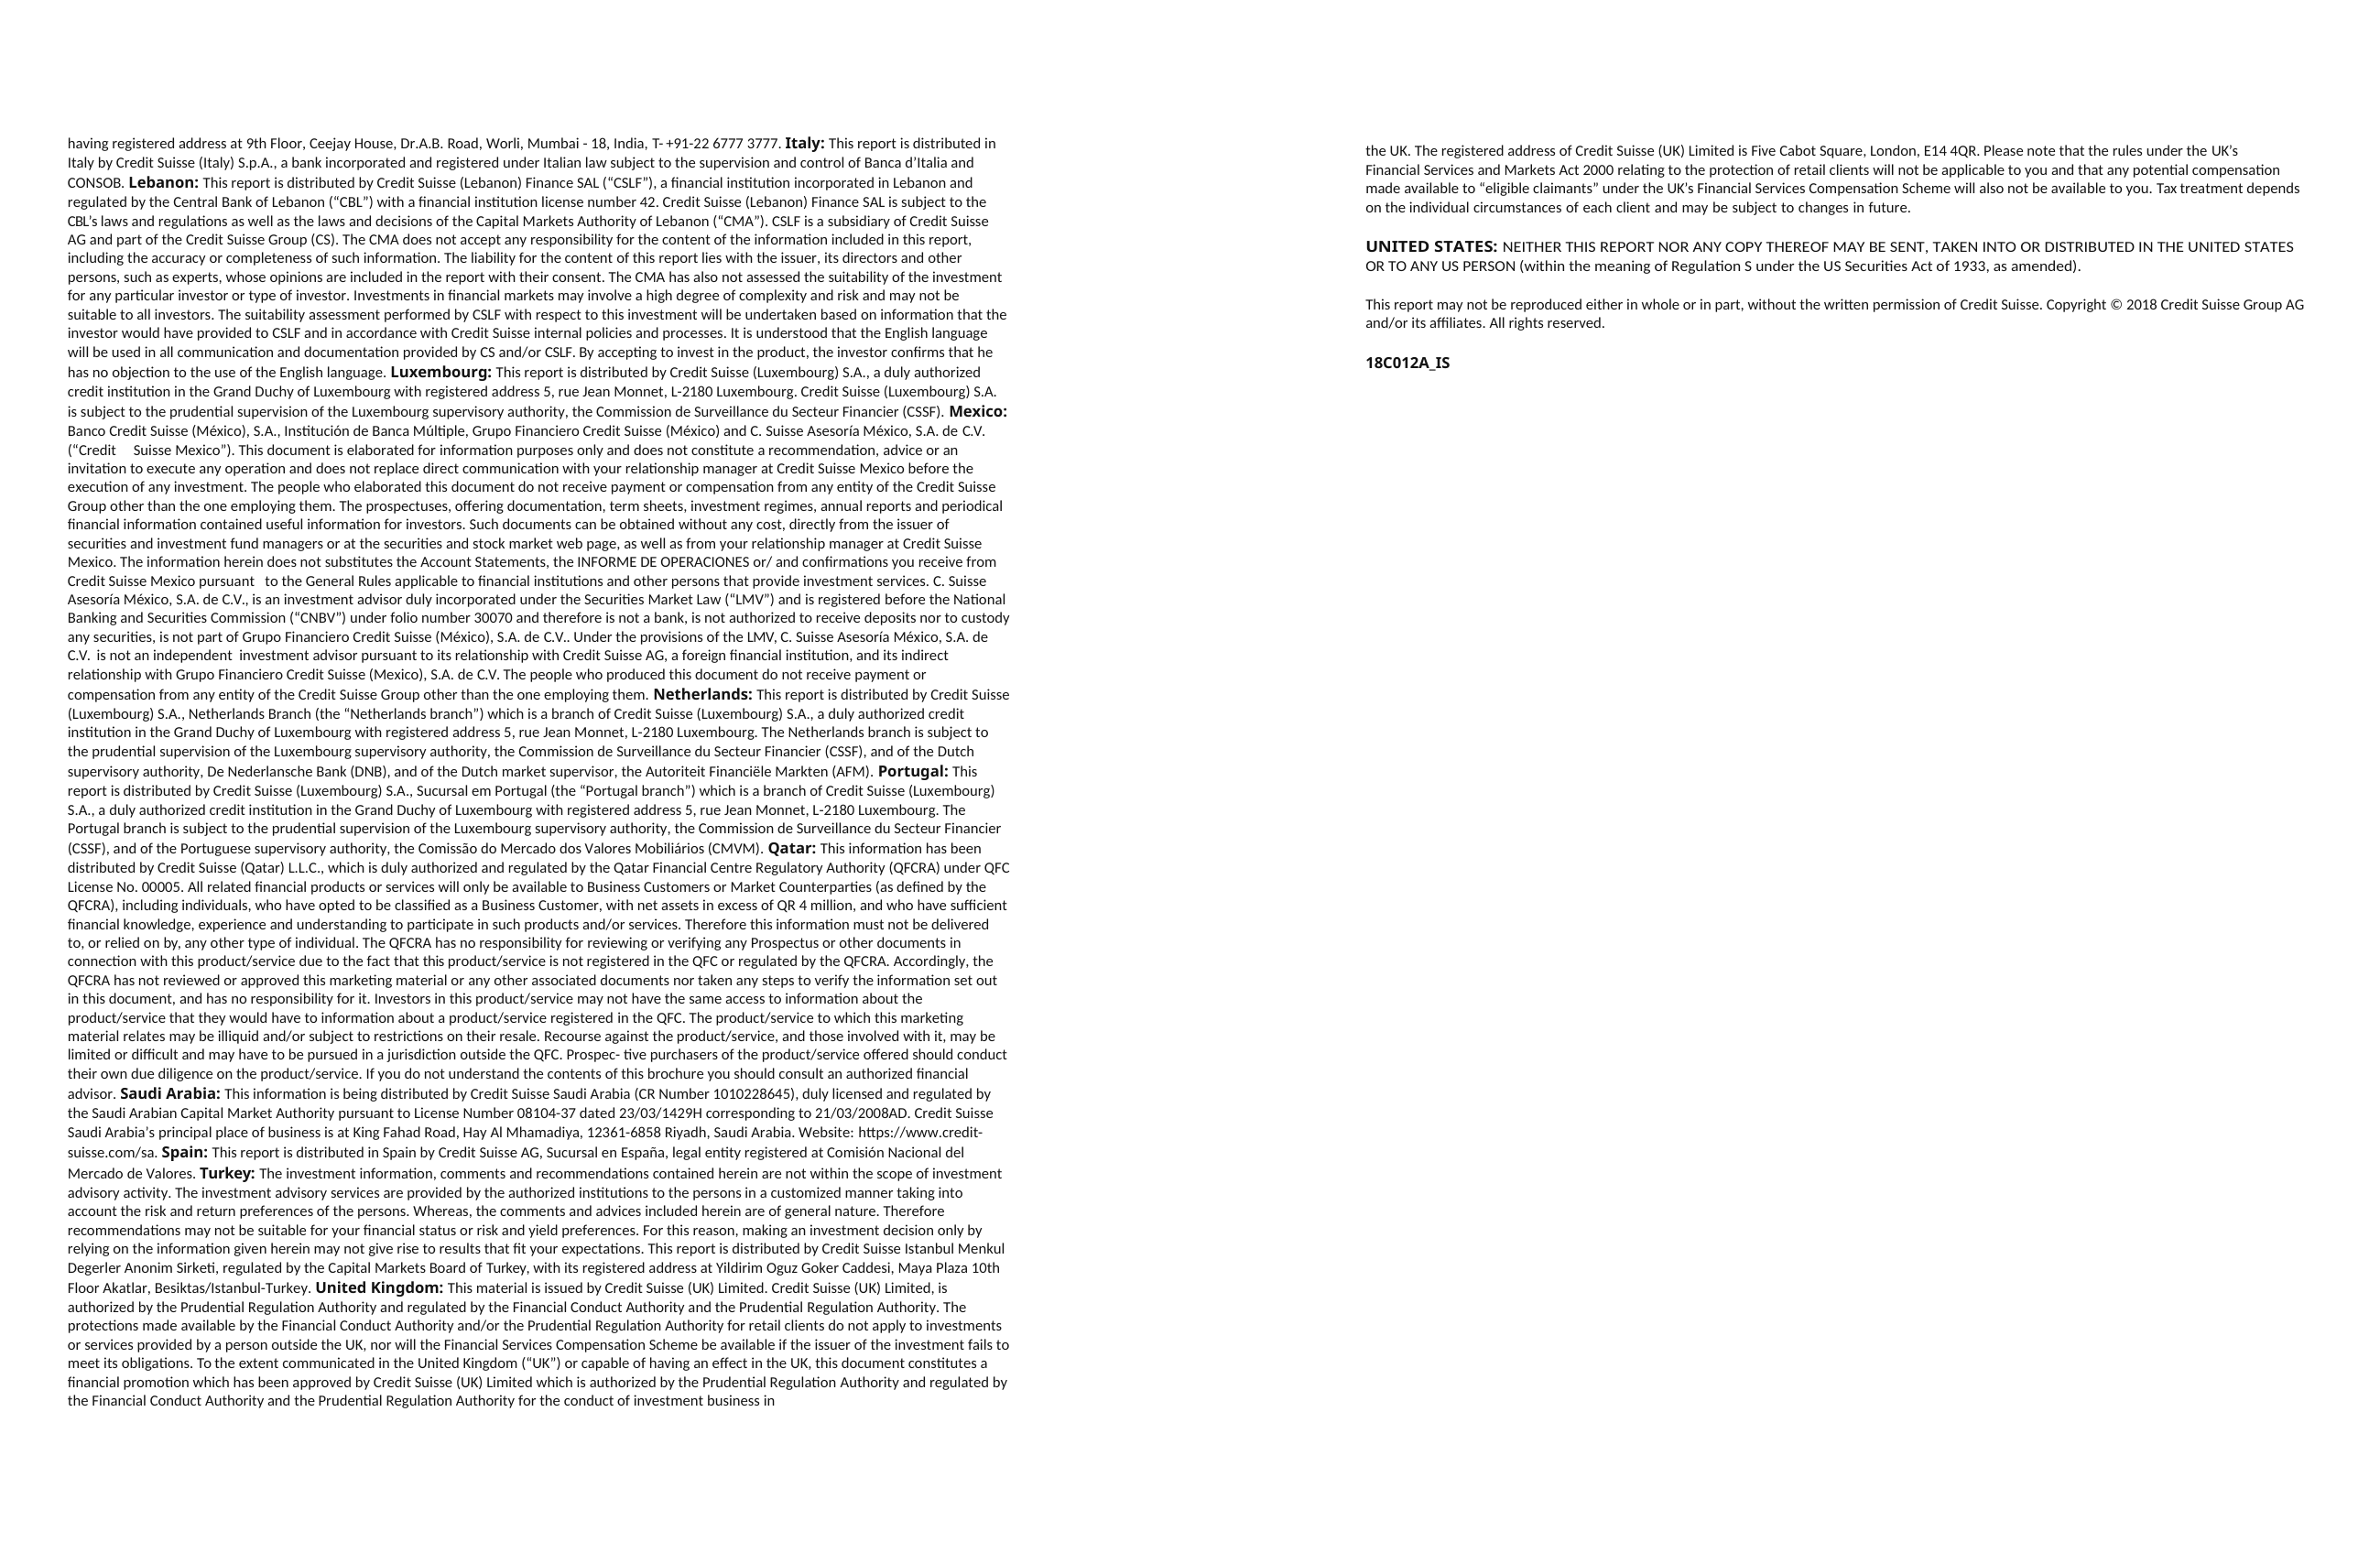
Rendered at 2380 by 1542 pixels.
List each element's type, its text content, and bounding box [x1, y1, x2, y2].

text UNITED STATES: NEITHER THIS REPORT NOR ANY COPY THEREOF MAY BE SENT, TAKEN INTO OR DISTRIBUTED IN THE UNITED STATES [1365, 235, 2380, 256]
text OR TO ANY US PERSON (within the meaning of Regulation S under the US Securities Act of 1933, as amended). [1365, 257, 2380, 276]
text This report may not be reproduced either in whole or in part, without the written permission of Credit Suisse. Copyright © 2018 Credit Suisse Group AG and/or its affiliates. All rights reserved. [1365, 295, 2308, 332]
text having registered address at 9th Floor, Ceejay House, Dr.A.B. Road, Worli, Mumbai - 18, India, T- +91-22 6777 3777. Italy: This report is distributed in Italy by Credit Suisse (Italy) S.p.A., a bank incorporated and registered under Italian law subject to the supervision and control of Banca d’Italia and CONSOB. Lebanon: This report is distributed by Credit Suisse (Lebanon) Finance SAL (“CSLF”), a financial institution incorporated in Lebanon and regulated by the Central Bank of Lebanon (“CBL”) with a financial institution license number 42. Credit Suisse (Lebanon) Finance SAL is subject to the CBL’s laws and regulations as well as the laws and decisions of the Capital Markets Authority of Lebanon (“CMA”). CSLF is a subsidiary of Credit Suisse AG and part of the Credit Suisse Group (CS). The CMA does not accept any responsibility for the content of the information included in this report, including the accuracy or completeness of such information. The liability for the content of this report lies with the issuer, its directors and other persons, such as experts, whose opinions are included in the report with their consent. The CMA has also not assessed the suitability of the investment for any particular investor or type of investor. Investments in financial markets may involve a high degree of complexity and risk and may not be suitable to all investors. The suitability assessment performed by CSLF with respect to this investment will be undertaken based on information that the investor would have provided to CSLF and in accordance with Credit Suisse internal policies and processes. It is understood that the English language will be used in all communication and documentation provided by CS and/or CSLF. By accepting to invest in the product, the investor confirms that he has no objection to the use of the English language. Luxembourg: This report is distributed by Credit Suisse (Luxembourg) S.A., a duly authorized credit institution in the Grand Duchy of Luxembourg with registered address 5, rue Jean Monnet, L-2180 Luxembourg. Credit Suisse (Luxembourg) S.A. is subject to the prudential supervision of the Luxembourg supervisory authority, the Commission de Surveillance du Secteur Financier (CSSF). Mexico: Banco Credit Suisse (México), S.A., Institución de Banca Múltiple, Grupo Financiero Credit Suisse (México) and C. Suisse Asesoría México, S.A. de C.V. (“Credit Suisse Mexico”). This document is elaborated for information purposes only and does not constitute a recommendation, advice or an invitation to execute any operation and does not replace direct communication with your relationship manager at Credit Suisse Mexico before the execution of any investment. The people who elaborated this document do not receive payment or compensation from any entity of the Credit Suisse Group other than the one employing them. The prospectuses, offering documentation, term sheets, investment regimes, annual reports and periodical financial information contained useful information for investors. Such documents can be obtained without any cost, directly from the issuer of securities and investment fund managers or at the securities and stock market web page, as well as from your relationship manager at Credit Suisse Mexico. The information herein does not substitutes the Account Statements, the INFORME DE OPERACIONES or/ and confirmations you receive from Credit Suisse Mexico pursuant to the General Rules applicable to financial institutions and other persons that provide investment services. C. Suisse Asesoría México, S.A. de C.V., is an investment advisor duly incorporated under the Securities Market Law (“LMV”) and is registered before the National Banking and Securities Commission (“CNBV”) under folio number 30070 and therefore is not a bank, is not authorized to receive deposits nor to custody any securities, is not part of Grupo Financiero Credit Suisse (México), S.A. de C.V.. Under the provisions of the LMV, C. Suisse Asesoría México, S.A. de C.V. is not an independent investment advisor pursuant to its relationship with Credit Suisse AG, a foreign financial institution, and its indirect relationship with Grupo Financiero Credit Suisse (Mexico), S.A. de C.V. The people who produced this document do not receive payment or compensation from any entity of the Credit Suisse Group other than the one employing them. Netherlands: This report is distributed by Credit Suisse (Luxembourg) S.A., Netherlands Branch (the “Netherlands branch”) which is a branch of Credit Suisse (Luxembourg) S.A., a duly authorized credit institution in the Grand Duchy of Luxembourg with registered address 5, rue Jean Monnet, L-2180 Luxembourg. The Netherlands branch is subject to the prudential supervision of the Luxembourg supervisory authority, the Commission de Surveillance du Secteur Financier (CSSF), and of the Dutch supervisory authority, De Nederlansche Bank (DNB), and of the Dutch market supervisor, the Autoriteit Financiële Markten (AFM). Portugal: This report is distributed by Credit Suisse (Luxembourg) S.A., Sucursal em Portugal (the “Portugal branch”) which is a branch of Credit Suisse (Luxembourg) S.A., a duly authorized credit institution in the Grand Duchy of Luxembourg with registered address 5, rue Jean Monnet, L-2180 Luxembourg. The Portugal branch is subject to the prudential supervision of the Luxembourg supervisory authority, the Commission de Surveillance du Secteur Financier (CSSF), and of the Portuguese supervisory authority, the Comissão do Mercado dos Valores Mobiliários (CMVM). Qatar: This information has been distributed by Credit Suisse (Qatar) L.L.C., which is duly authorized and regulated by the Qatar Financial Centre Regulatory Authority (QFCRA) under QFC License No. 00005. All related financial products or services will only be available to Business Customers or Market Counterparties (as defined by the QFCRA), including individuals, who have opted to be classified as a Business Customer, with net assets in excess of QR 4 million, and who have sufficient financial knowledge, experience and understanding to participate in such products and/or services. Therefore this information must not be delivered to, or relied on by, any other type of individual. The QFCRA has no responsibility for reviewing or verifying any Prospectus or other documents in connection with this product/service due to the fact that this product/service is not registered in the QFC or regulated by the QFCRA. Accordingly, the QFCRA has not reviewed or approved this marketing material or any other associated documents nor taken any steps to verify the information set out in this document, and has no responsibility for it. Investors in this product/service may not have the same access to information about the product/service that they would have to information about a product/service registered in the QFC. The product/service to which this marketing material relates may be illiquid and/or subject to restrictions on their resale. Recourse against the product/service, and those involved with it, may be limited or difficult and may have to be pursued in a jurisdiction outside the QFC. Prospec- tive purchasers of the product/service offered should conduct their own due diligence on the product/service. If you do not understand the contents of this brochure you should consult an authorized financial advisor. Saudi Arabia: This information is being distributed by Credit Suisse Saudi Arabia (CR Number 1010228645), duly licensed and regulated by the Saudi Arabian Capital Market Authority pursuant to License Number 08104-37 dated 23/03/1429H corresponding to 21/03/2008AD. Credit Suisse Saudi Arabia’s principal place of business is at King Fahad Road, Hay Al Mhamadiya, 12361-6858 Riyadh, Saudi Arabia. Website: https://www.credit-suisse.com/sa. Spain: This report is distributed in Spain by Credit Suisse AG, Sucursal en España, legal entity registered at Comisión Nacional del Mercado de Valores. Turkey: The investment information, comments and recommendations contained herein are not within the scope of investment advisory activity. The investment advisory services are provided by the authorized institutions to the persons in a customized manner taking into account the risk and return preferences of the persons. Whereas, the comments and advices included herein are of general nature. Therefore recommendations may not be suitable for your financial status or risk and yield preferences. For this reason, making an investment decision only by relying on the information given herein may not give rise to results that fit your expectations. This report is distributed by Credit Suisse Istanbul Menkul Degerler Anonim Sirketi, regulated by the Capital Markets Board of Turkey, with its registered address at Yildirim Oguz Goker Caddesi, Maya Plaza 10th Floor Akatlar, Besiktas/Istanbul-Turkey. United Kingdom: This material is issued by Credit Suisse (UK) Limited. Credit Suisse (UK) Limited, is authorized by the Prudential Regulation Authority and regulated by the Financial Conduct Authority and the Prudential Regulation Authority. The protections made available by the Financial Conduct Authority and/or the Prudential Regulation Authority for retail clients do not apply to investments or services provided by a person outside the UK, nor will the Financial Services Compensation Scheme be available if the issuer of the investment fails to meet its obligations. To the extent communicated in the United Kingdom (“UK”) or capable of having an effect in the UK, this document constitutes a financial promotion which has been approved by Credit Suisse (UK) Limited which is authorized by the Prudential Regulation Authority and regulated by the Financial Conduct Authority and the Prudential Regulation Authority for the conduct of investment business in [68, 132, 1010, 1409]
text 18C012A_IS [1365, 352, 2380, 373]
text the UK. The registered address of Credit Suisse (UK) Limited is Five Cabot Square, London, E14 4QR. Please note that the rules under the UK’s Financial Services and Markets Act 2000 relating to the protection of retail clients will not be applicable to you and that any potential compensation made available to “eligible claimants” under the UK’s Financial Services Compensation Scheme will also not be available to you. Tax treatment depends on the individual circumstances of each client and may be subject to changes in future. [1365, 141, 2306, 216]
